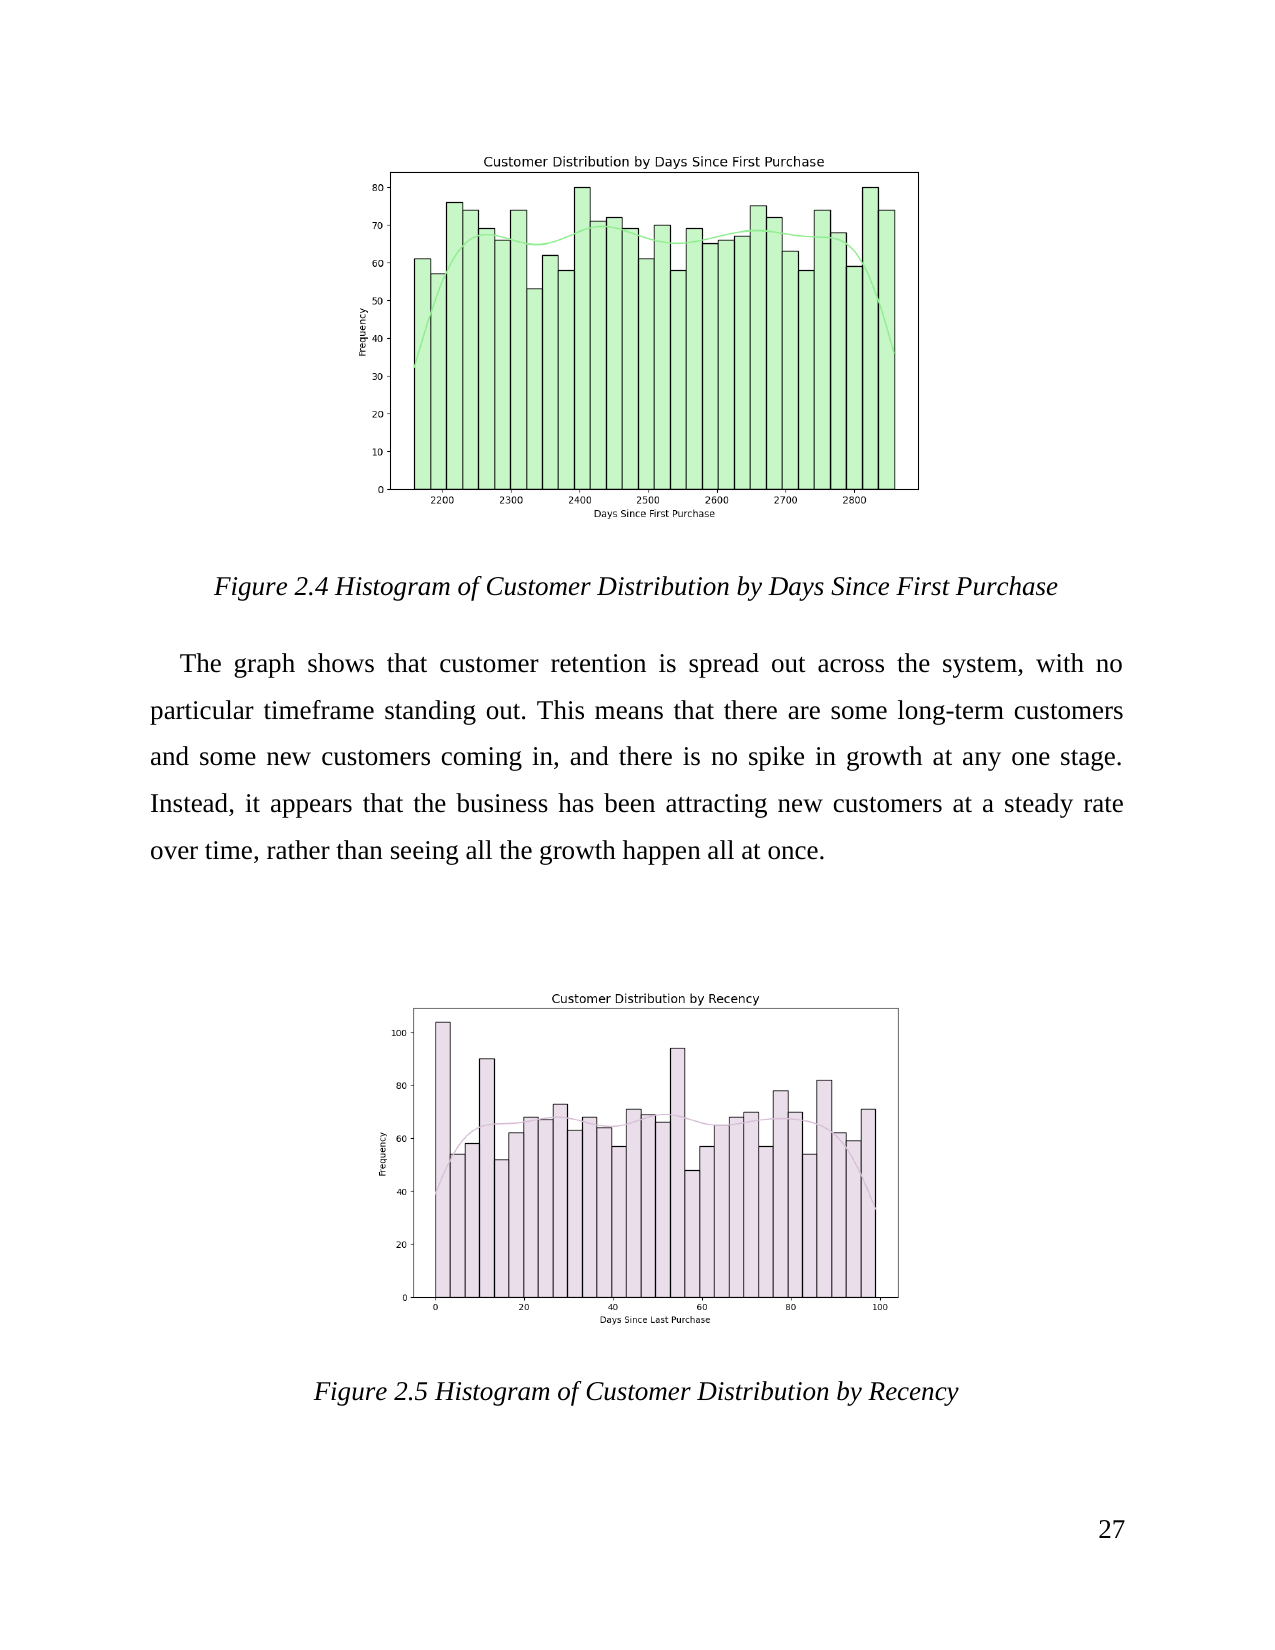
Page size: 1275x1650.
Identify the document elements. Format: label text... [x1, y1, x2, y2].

text The graph shows that customer retention is spread out across the system, with no particular timeframe standing out. This means that there are some long-term customers and some new customers coming in, and there is no spike in growth at any one stage. Instead, it appears that the business has been attracting new customers at a steady rate over time, rather than seeing all the growth happen all at once. [150, 647, 1125, 865]
picture [351, 150, 924, 525]
picture [372, 987, 903, 1330]
